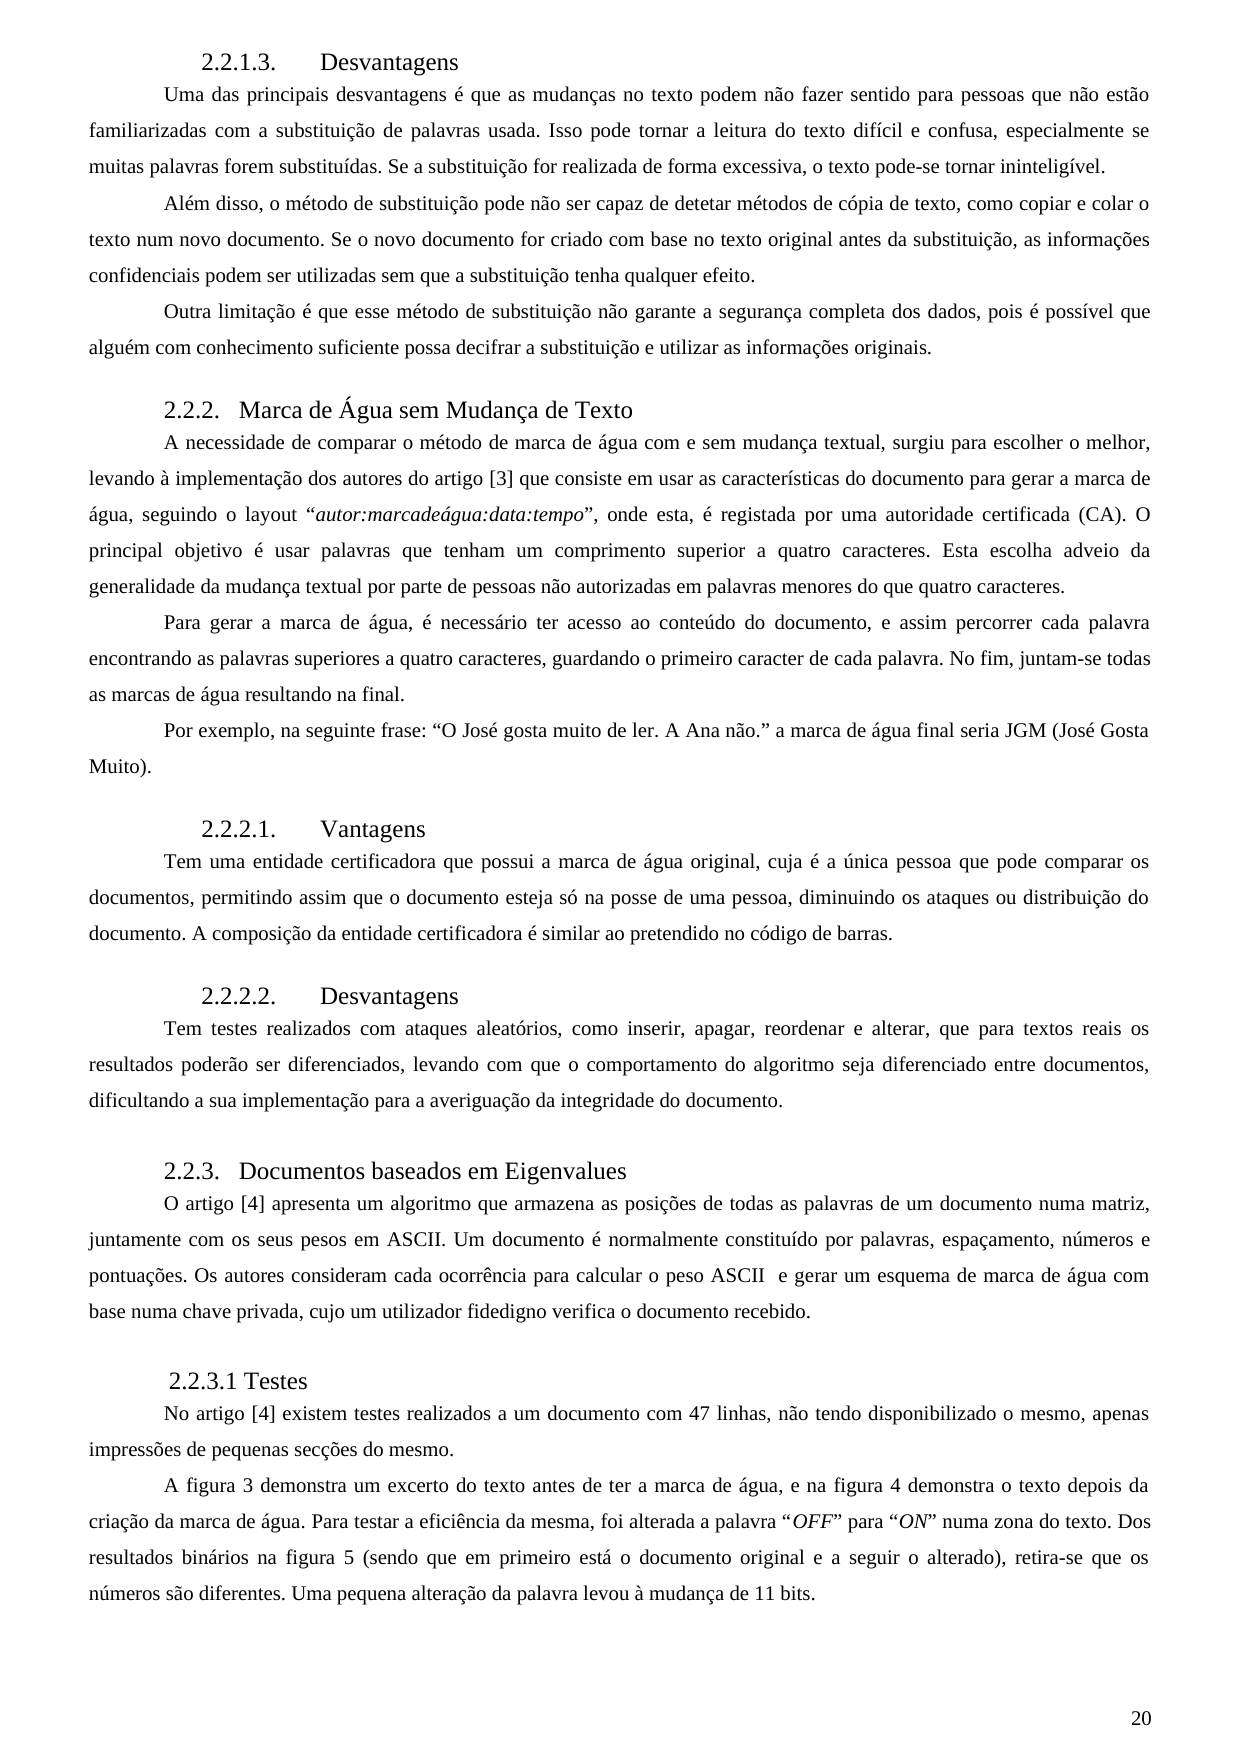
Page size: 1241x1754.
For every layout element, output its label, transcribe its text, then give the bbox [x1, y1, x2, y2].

text No artigo [4] existem testes realizados a um documento com 47 linhas, não tendo disponibilizado o mesmo, apenas impressões de pequenas secções do mesmo. [89, 1401, 1152, 1461]
subtitle Marca de Água sem Mudança de Texto [164, 395, 1152, 423]
subtitle Desvantagens [201, 981, 1152, 1010]
text O artigo [4] apresenta um algoritmo que armazena as posições de todas as palavras de um documento numa matriz, juntamente com os seus pesos em ASCII. Um documento é normalmente constituído por palavras, espaçamento, números e pontuações. Os autores consideram cada ocorrência para calcular o peso ASCII e gerar um esquema de marca de água com base numa chave privada, cujo um utilizador fidedigno verifica o documento recebido. [89, 1191, 1152, 1323]
subtitle Documentos baseados em Eigenvalues [164, 1156, 1152, 1184]
text Por exemplo, na seguinte frase: “O José gosta muito de ler. A Ana não.” a marca de água final seria JGM (José Gosta Muito). [89, 718, 1152, 778]
text Para gerar a marca de água, é necessário ter acesso ao conteúdo do documento, e assim percorrer cada palavra encontrando as palavras superiores a quatro caracteres, guardando o primeiro caracter de cada palavra. No fim, juntam-se todas as marcas de água resultando na final. [89, 610, 1152, 706]
text Tem uma entidade certificadora que possui a marca de água original, cuja é a única pessoa que pode comparar os documentos, permitindo assim que o documento esteja só na posse de uma pessoa, diminuindo os ataques ou distribuição do documento. A composição da entidade certificadora é similar ao pretendido no código de barras. [89, 849, 1152, 945]
subtitle Vantagens [201, 814, 1152, 843]
subtitle Desvantagens [201, 47, 1152, 76]
subtitle Testes [169, 1366, 1152, 1395]
text A figura 3 demonstra um excerto do texto antes de ter a marca de água, e na figura 4 demonstra o texto depois da criação da marca de água. Para testar a eficiência da mesma, foi alterada a palavra “OFF” para “ON” numa zona do texto. Dos resultados binários na figura 5 (sendo que em primeiro está o documento original e a seguir o alterado), retira-se que os números são diferentes. Uma pequena alteração da palavra levou à mudança de 11 bits. [89, 1473, 1152, 1605]
text A necessidade de comparar o método de marca de água com e sem mudança textual, surgiu para escolher o melhor, levando à implementação dos autores do artigo [3] que consiste em usar as características do documento para gerar a marca de água, seguindo o layout “autor:marcadeágua:data:tempo”, onde esta, é registada por uma autoridade certificada (CA). O principal objetivo é usar palavras que tenham um comprimento superior a quatro caracteres. Esta escolha adveio da generalidade da mudança textual por parte de pessoas não autorizadas em palavras menores do que quatro caracteres. [89, 430, 1152, 598]
text Tem testes realizados com ataques aleatórios, como inserir, apagar, reordenar e alterar, que para textos reais os resultados poderão ser diferenciados, levando com que o comportamento do algoritmo seja diferenciado entre documentos, dificultando a sua implementação para a averiguação da integridade do documento. [89, 1016, 1152, 1112]
text Uma das principais desvantagens é que as mudanças no texto podem não fazer sentido para pessoas que não estão familiarizadas com a substituição de palavras usada. Isso pode tornar a leitura do texto difícil e confusa, especialmente se muitas palavras forem substituídas. Se a substituição for realizada de forma excessiva, o texto pode-se tornar ininteligível. [89, 82, 1152, 178]
text Outra limitação é que esse método de substituição não garante a segurança completa dos dados, pois é possível que alguém com conhecimento suficiente possa decifrar a substituição e utilizar as informações originais. [89, 298, 1152, 359]
text Além disso, o método de substituição pode não ser capaz de detetar métodos de cópia de texto, como copiar e colar o texto num novo documento. Se o novo documento for criado com base no texto original antes da substituição, as informações confidenciais podem ser utilizadas sem que a substituição tenha qualquer efeito. [89, 190, 1152, 287]
